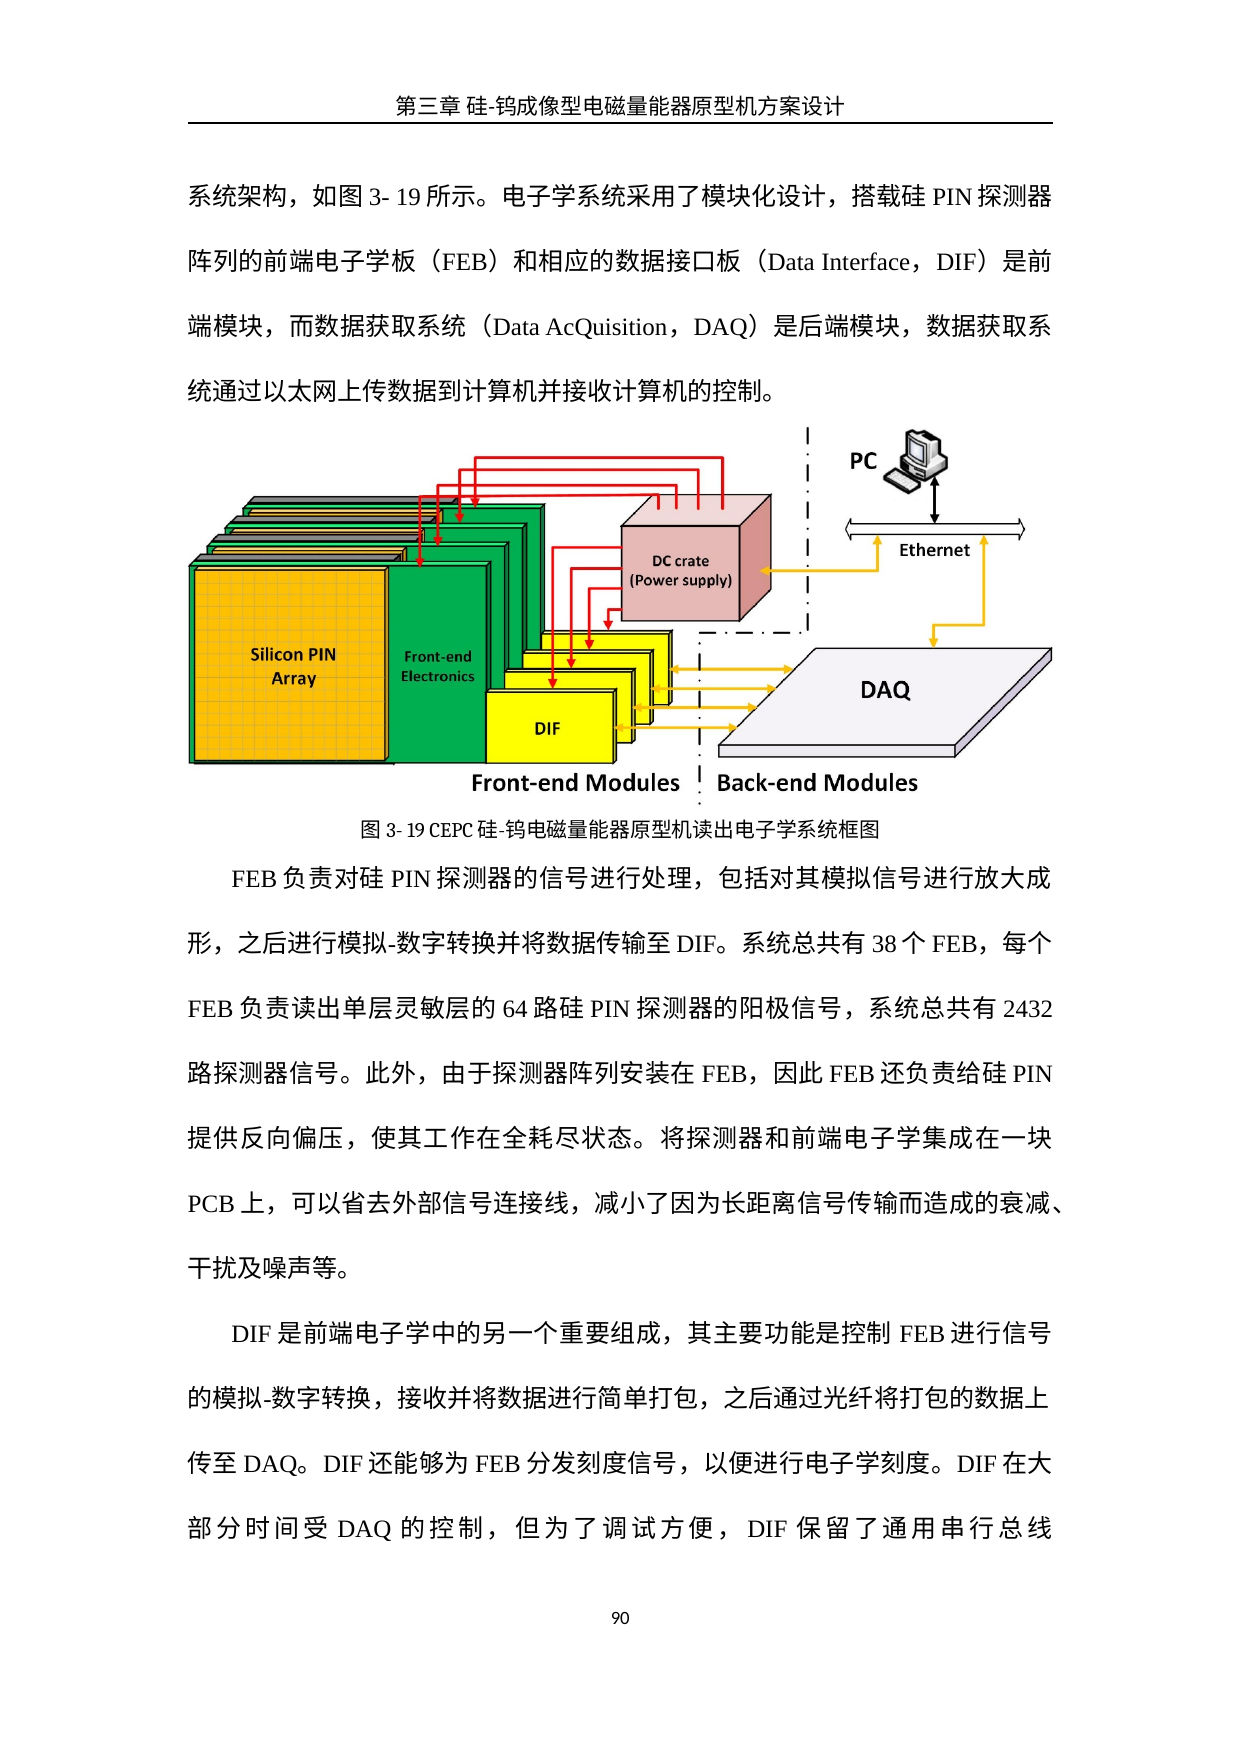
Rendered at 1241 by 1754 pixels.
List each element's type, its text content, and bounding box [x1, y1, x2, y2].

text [187, 1299, 1053, 1559]
text 图 3- 19 CEPC硅-钨电磁量能器原型机读出电子学系统框图 [187, 812, 1053, 844]
picture [187, 422, 1053, 811]
text FEB负责对硅PIN探测器的信号进行处理，包括对其模拟信号进行放大成形，之后进行模拟-数字转换并将数据传输至DIF。系统总共有38个FEB，每个FEB负责读出单层灵敏层的64路硅PIN探测器的阳极信号，系统总共有2432路探测器信号。此外，由于探测器阵列安装在FEB，因此FEB还负责给硅PIN提供反向偏压，使其工作在全耗尽状态。将探测器和前端电子学集成在一块PCB上，可以省去外部信号连接线，减小了因为长距离信号传输而造成的衰减、干扰及噪声等。 [187, 844, 1053, 1299]
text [187, 162, 1053, 422]
